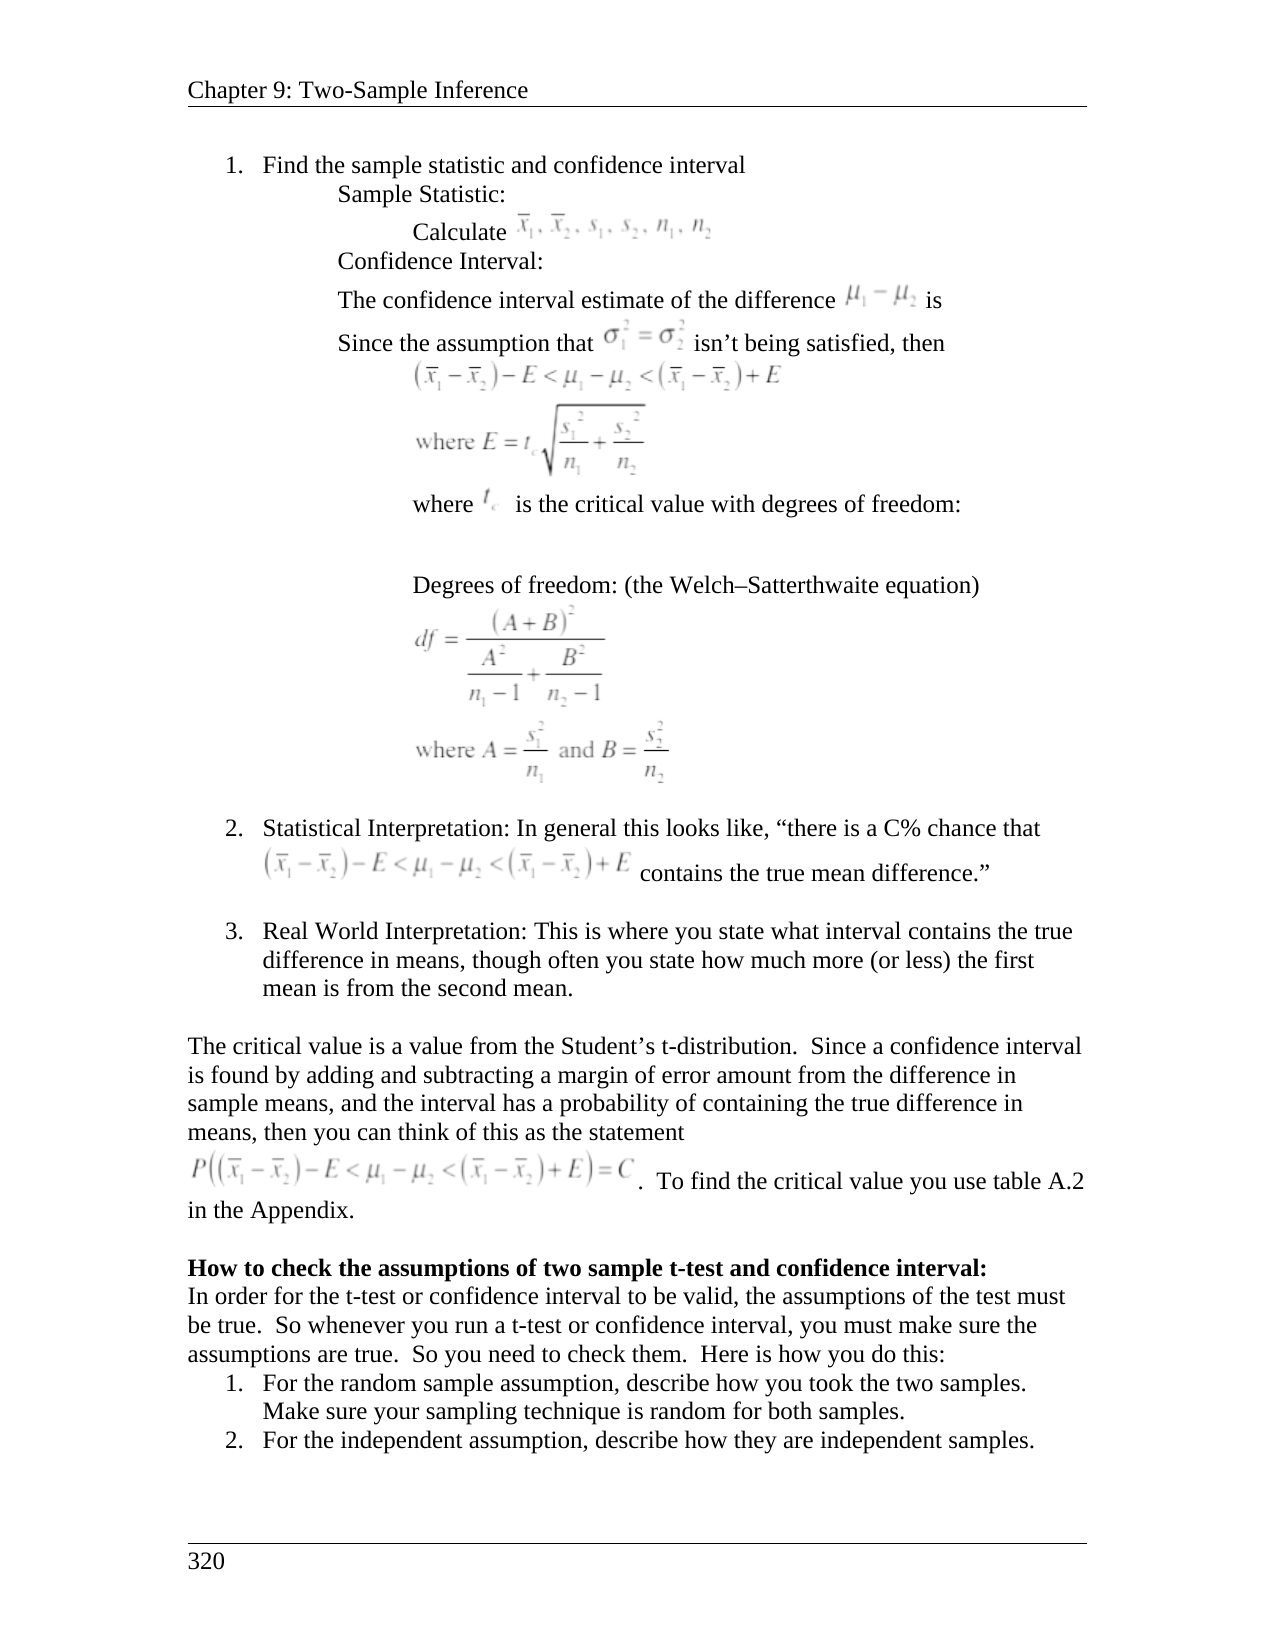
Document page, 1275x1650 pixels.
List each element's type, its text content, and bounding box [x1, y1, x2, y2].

list For the random sample assumption, describe how you took the two samples. Make sure your sampling technique is random for both samples. [225, 1368, 1087, 1425]
list Find the sample statistic and confidence interval [225, 150, 1087, 179]
text Sample Statistic: [337, 179, 1087, 207]
list For the independent assumption, describe how they are independent samples. [225, 1425, 1087, 1454]
list Statistical Interpretation: In general this looks like, “there is a C% chance that contains the true mean difference.” [225, 813, 1087, 887]
list Real World Interpretation: This is where you state what interval contains the true difference in means, though often you state how much more (or less) the first mean is from the second mean. [225, 916, 1087, 1002]
text The confidence interval estimate of the difference is [337, 275, 1087, 314]
text Calculate [412, 207, 1087, 246]
text Degrees of freedom: (the Welch–Satterthwaite equation) [412, 571, 1087, 599]
text Confidence Interval: [337, 246, 1087, 275]
text Since the assumption that isn’t being satisfied, then [337, 314, 1087, 357]
text The critical value is a value from the Student’s t-distribution. Since a confidence interval is found by adding and subtracting a margin of error amount from the difference in sample means, and the interval has a probability of containing the true difference in means, then you can think of this as the statement . To find the critical value you use table A.2 in the Appendix. [187, 1031, 1087, 1224]
text In order for the t-test or confidence interval to be valid, the assumptions of the test must be true. So whenever you run a t-test or confidence interval, you must make sure the assumptions are true. So you need to check them. Here is how you do this: [187, 1281, 1087, 1368]
text How to check the assumptions of two sample t-test and confidence interval: [187, 1253, 1087, 1281]
text where is the critical value with degrees of freedom: [412, 479, 1087, 571]
